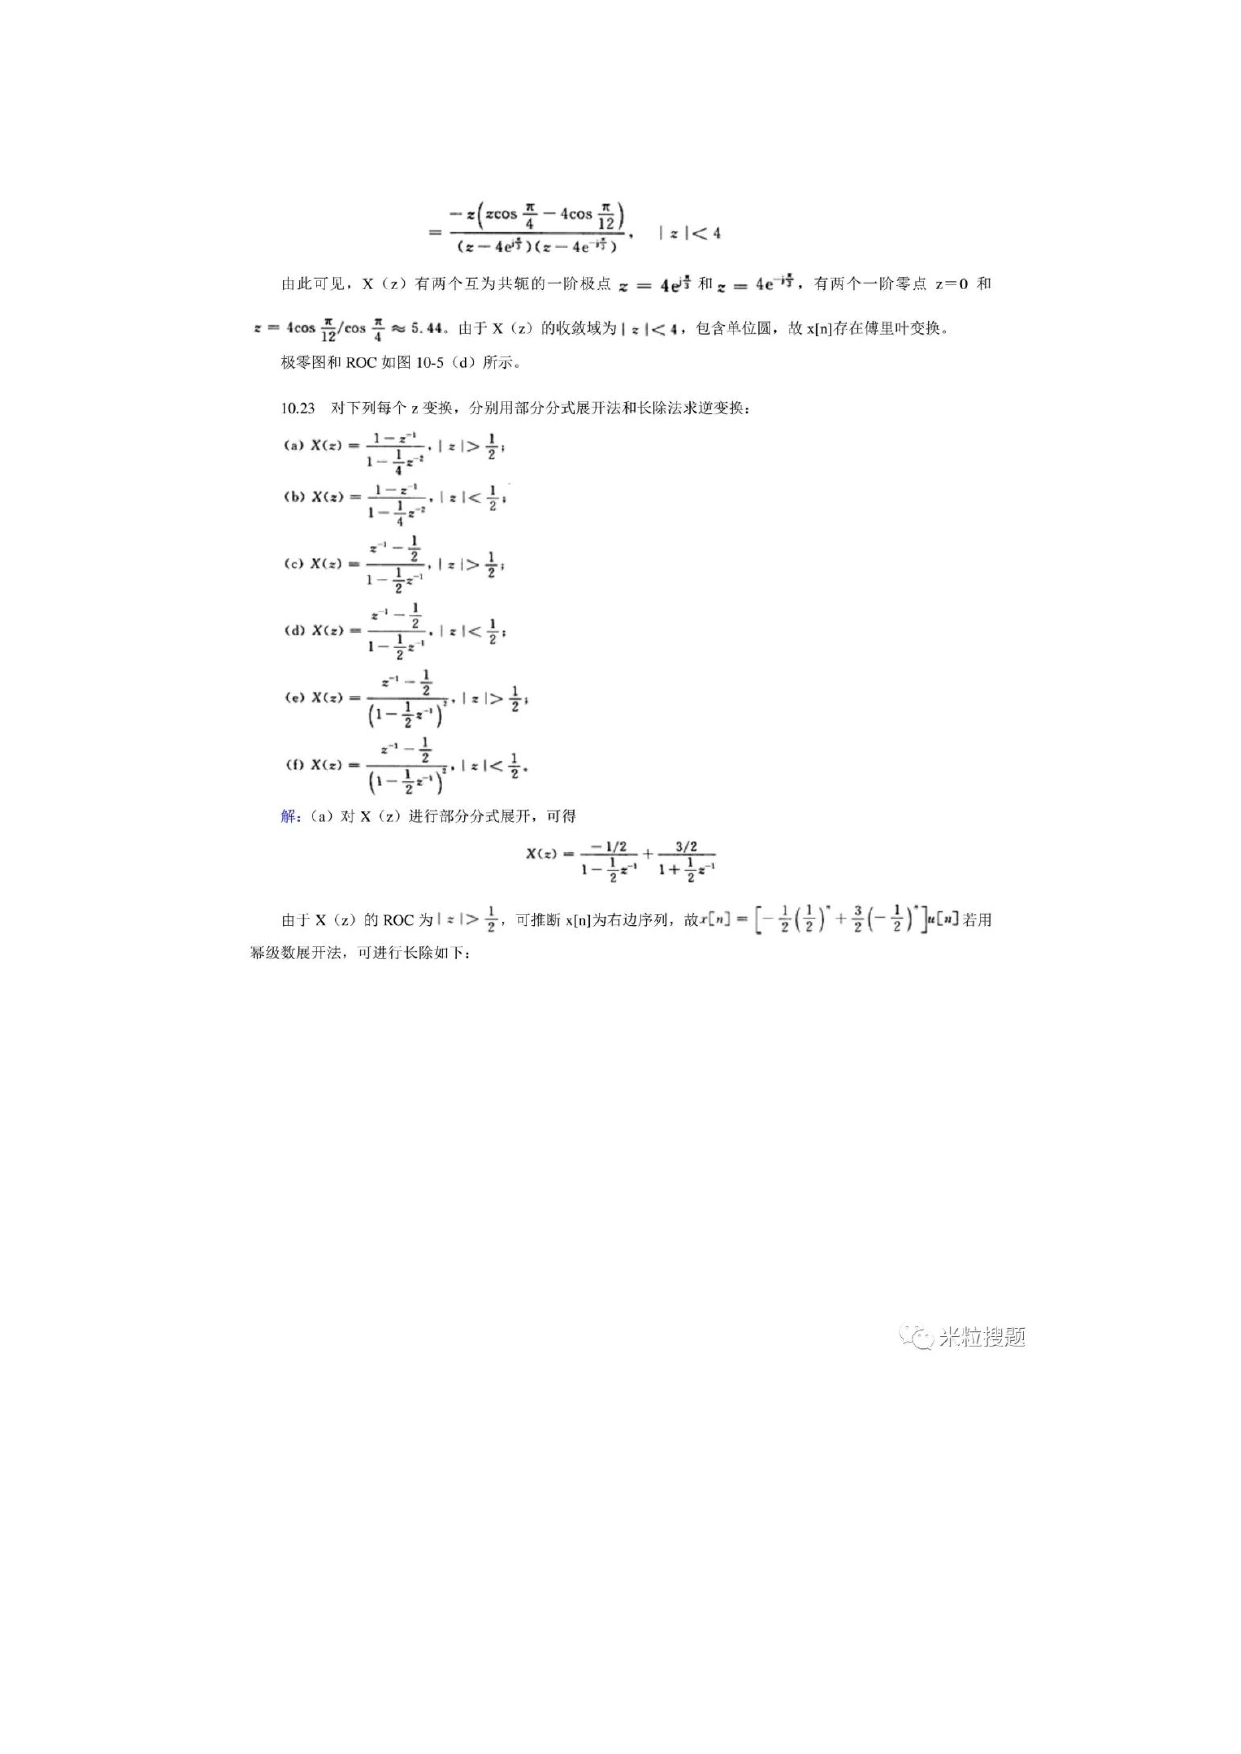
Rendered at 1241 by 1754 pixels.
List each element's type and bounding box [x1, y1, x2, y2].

picture [187, 152, 1053, 1375]
